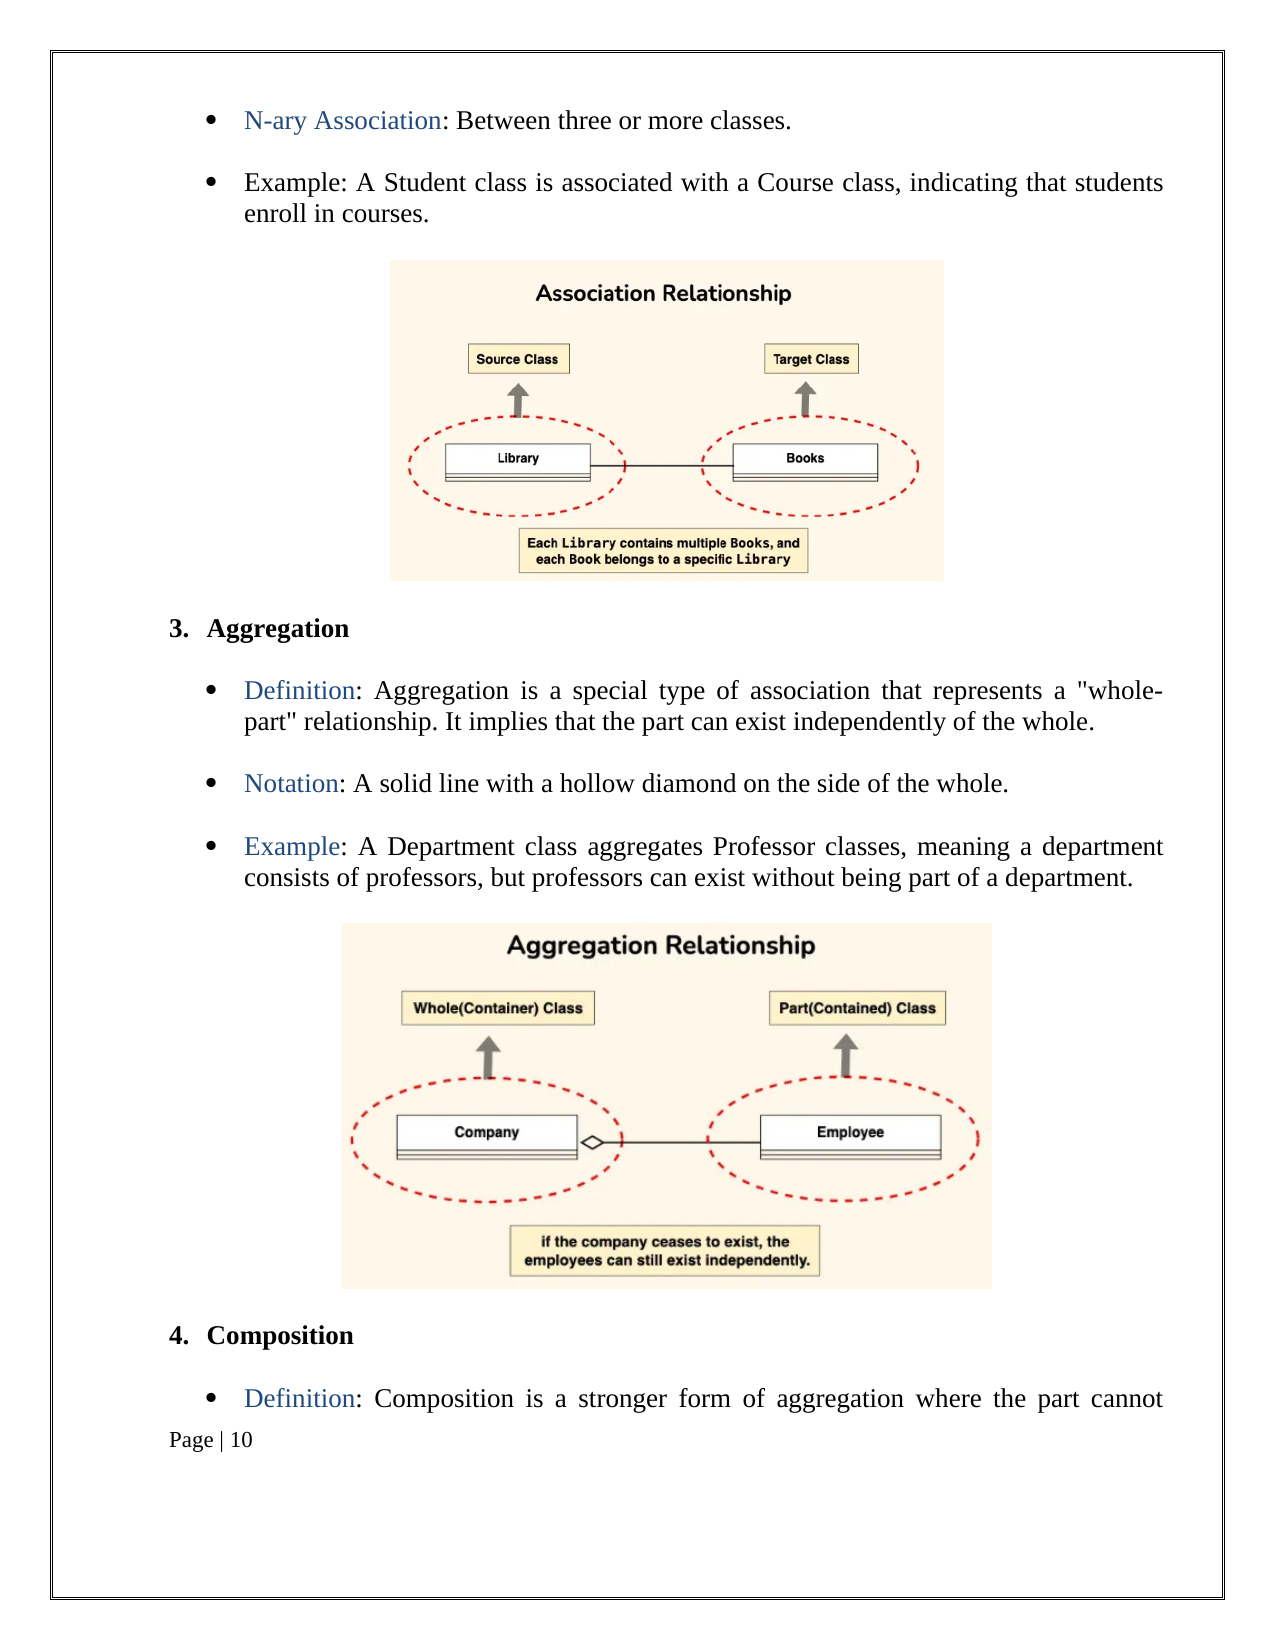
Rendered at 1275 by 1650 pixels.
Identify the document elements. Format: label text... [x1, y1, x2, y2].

picture [341, 923, 993, 1289]
list Notation: A solid line with a hollow diamond on the side of the whole. [206, 767, 1164, 799]
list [206, 1382, 1164, 1413]
list N-ary Association: Between three or more classes. [206, 104, 1164, 135]
list Aggregation [169, 612, 1164, 643]
list Example: A Student class is associated with a Course class, indicating that students enroll in courses. [206, 166, 1164, 229]
picture [389, 260, 944, 581]
list Definition: Aggregation is a special type of association that represents a "whole-part" relationship. It implies that the part can exist independently of the whole. [206, 674, 1164, 736]
list Example: A Department class aggregates Professor classes, meaning a department consists of professors, but professors can exist without being part of a department. [206, 830, 1164, 892]
list Composition [169, 1319, 1164, 1351]
